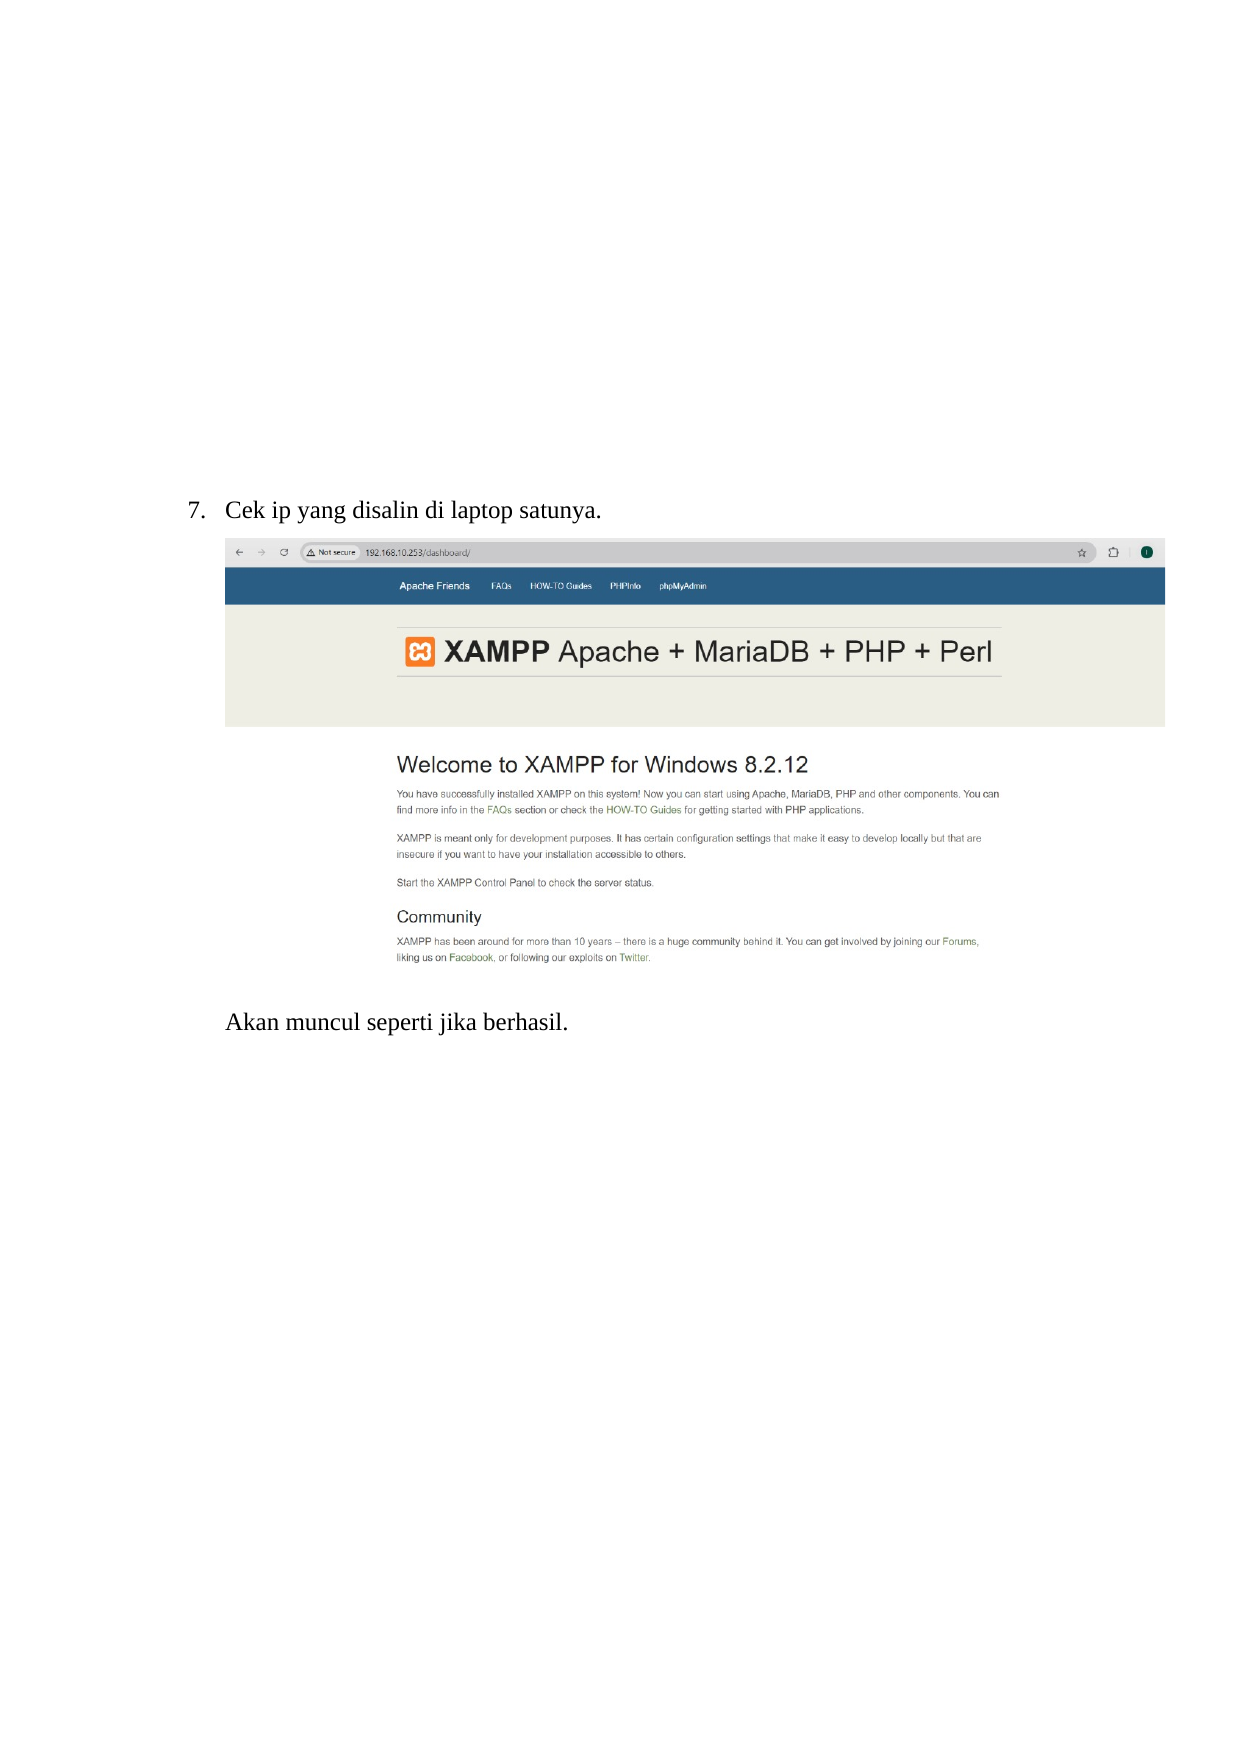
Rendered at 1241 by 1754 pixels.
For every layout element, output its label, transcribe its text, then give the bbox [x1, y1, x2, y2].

picture [225, 538, 1166, 995]
text Akan muncul seperti jika berhasil. [225, 1007, 1090, 1036]
list Cek ip yang disalin di laptop satunya. [187, 495, 1090, 524]
